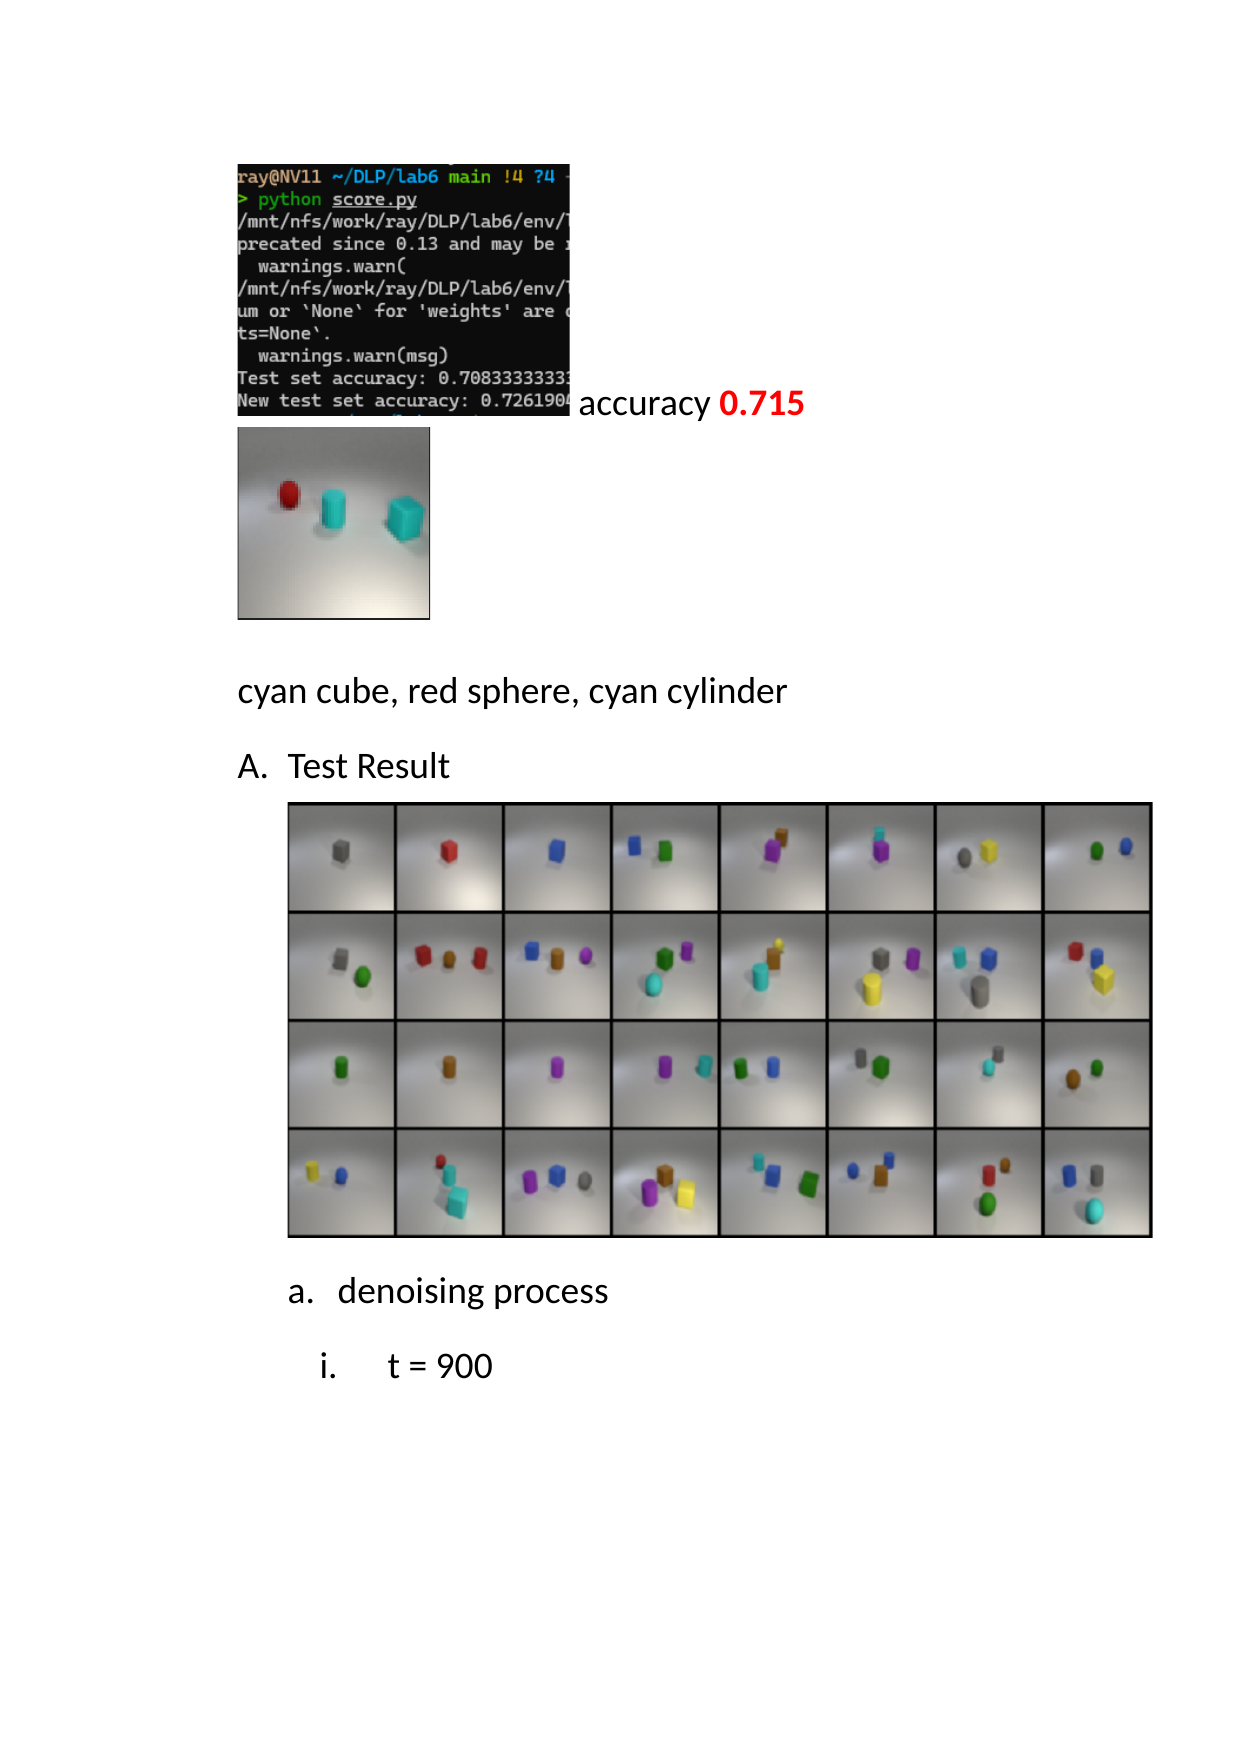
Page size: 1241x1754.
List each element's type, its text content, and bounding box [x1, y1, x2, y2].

list t = 900 [337, 1327, 1053, 1402]
picture [237, 164, 570, 416]
picture [237, 427, 431, 620]
list Test Result [237, 727, 1053, 802]
list cyan cube, red sphere, cyan cylinder [237, 652, 1053, 727]
list denoising process [287, 1252, 1053, 1327]
picture [287, 802, 1153, 1238]
